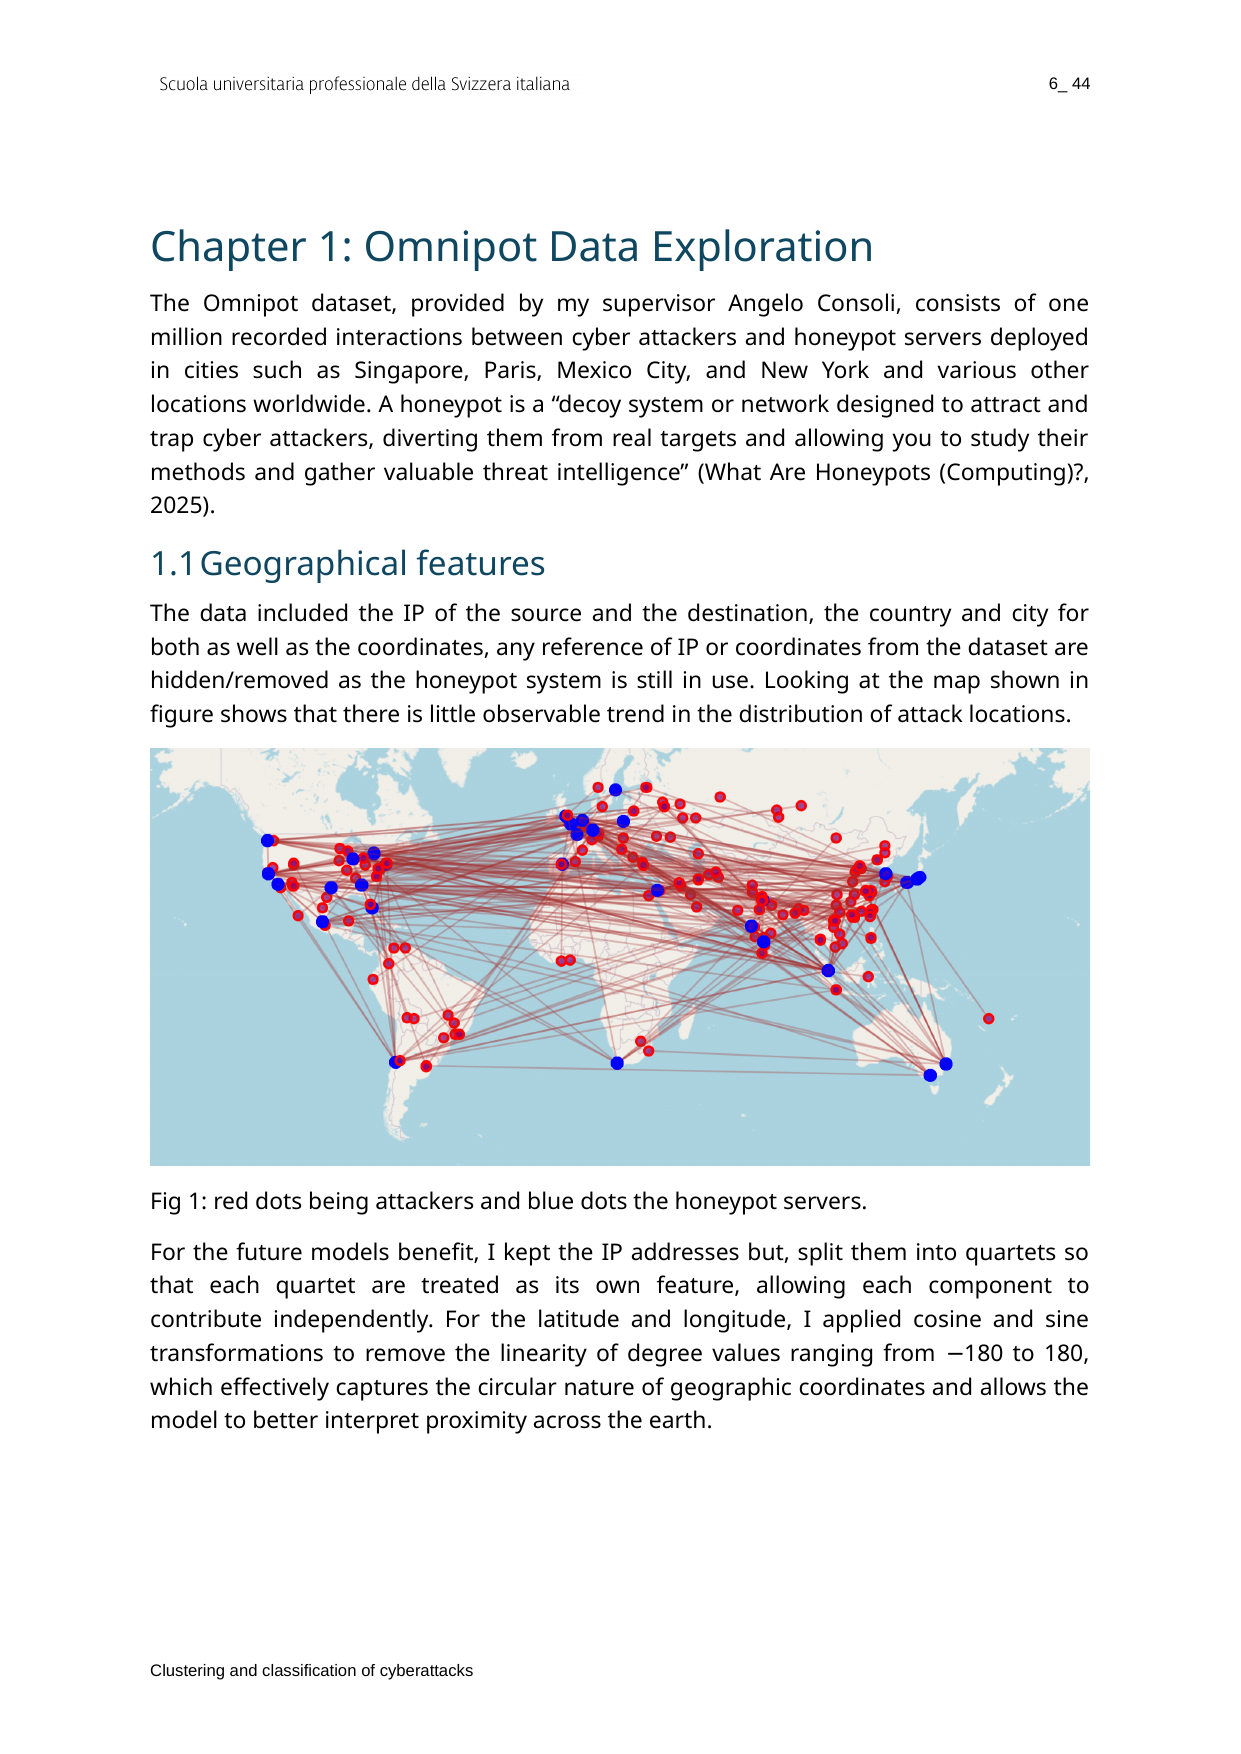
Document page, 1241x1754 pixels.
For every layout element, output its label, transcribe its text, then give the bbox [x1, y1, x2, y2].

text The data included the IP of the source and the destination, the country and city for both as well as the coordinates, any reference of IP or coordinates from the dataset are hidden/removed as the honeypot system is still in use. Looking at the map shown in figure shows that there is little observable trend in the distribution of attack locations. [150, 597, 1090, 729]
subtitle Chapter 1: Omnipot Data Exploration [150, 217, 1090, 274]
text Fig 1: red dots being attackers and blue dots the honeypot servers. [150, 1185, 1090, 1216]
picture [150, 748, 1091, 1166]
picture [152, 70, 586, 98]
subtitle Geographical features [150, 539, 1090, 585]
text The Omnipot dataset, provided by my supervisor Angelo Consoli, consists of one million recorded interactions between cyber attackers and honeypot servers deployed in cities such as Singapore, Paris, Mexico City, and New York and various other locations worldwide. A honeypot is a “decoy system or network designed to attract and trap cyber attackers, diverting them from real targets and allowing you to study their methods and gather valuable threat intelligence”. [150, 287, 1090, 520]
text For the future models benefit, I kept the IP addresses but, split them into quartets so that each quartet are treated as its own feature, allowing each component to contribute independently. For the latitude and longitude, I applied cosine and sine transformations to remove the linearity of degree values ranging from −180 to 180, which effectively captures the circular nature of geographic coordinates and allows the model to better interpret proximity across the earth. [150, 1236, 1090, 1436]
